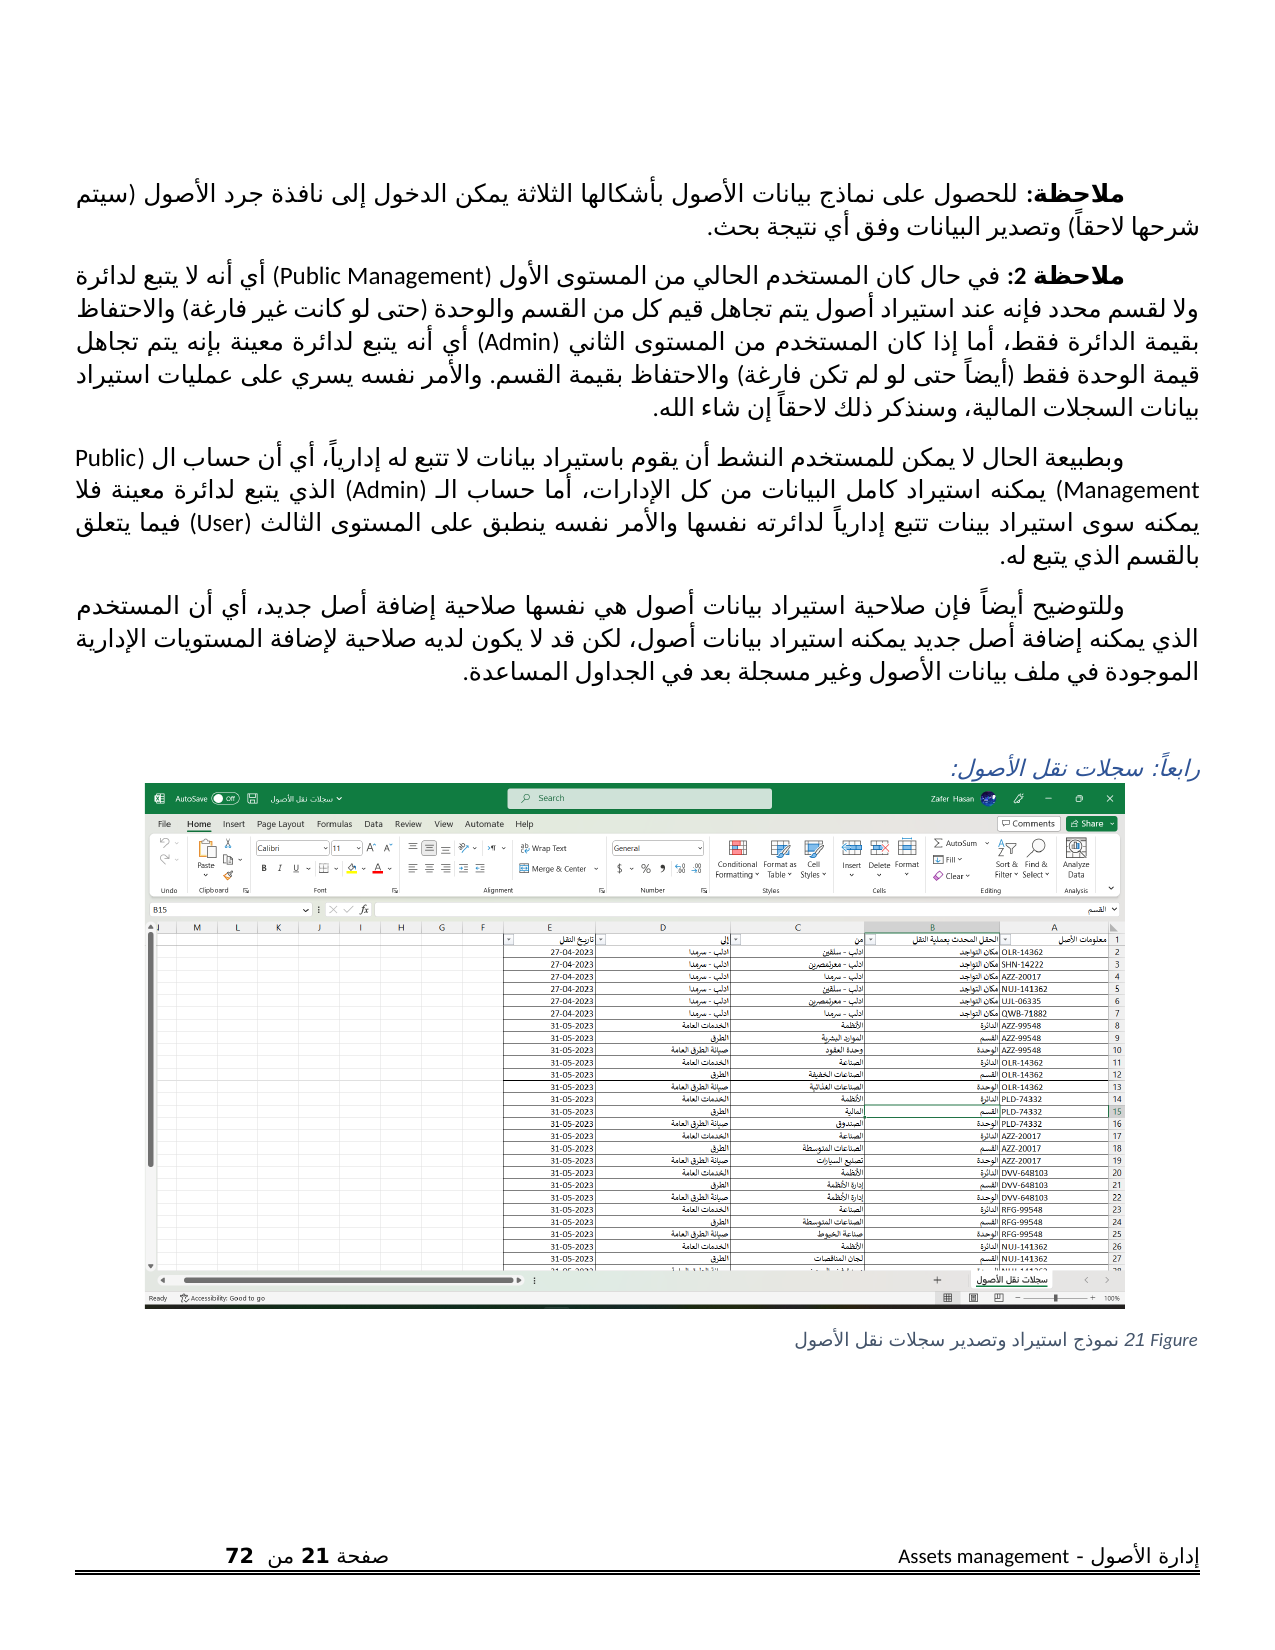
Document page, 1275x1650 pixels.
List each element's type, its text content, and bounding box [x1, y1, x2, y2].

text وبطبيعة الحال لا يمكن للمستخدم النشط أن يقوم باستيراد بيانات لا تتبع له إدارياً، أي أن حساب ال (Public Management) يمكنه استيراد كامل البيانات من كل الإدارات، أما حساب الـ (Admin) الذي يتبع لدائرة معينة فلا يمكنه سوى استيراد بينات تتبع إدارياً لدائرته نفسها والأمر نفسه ينطبق على المستوى الثالث (User) فيما يتعلق بالقسم الذي يتبع له. [75, 442, 1200, 571]
text ملاحظة: للحصول على نماذج بيانات الأصول بأشكالها الثلاثة يمكن الدخول إلى نافذة جرد الأصول (سيتم شرحها لاحقاً) وتصدير البيانات وفق أي نتيجة بحث. [75, 178, 1200, 241]
text ملاحظة 2: في حال كان المستخدم الحالي من المستوى الأول (Public Management) أي أنه لا يتبع لدائرة ولا لقسم محدد فإنه عند استيراد أصول يتم تجاهل قيم كل من القسم والوحدة (حتى لو كانت غير فارغة) والاحتفاظ بقيمة الدائرة فقط، أما إذا كان المستخدم من المستوى الثاني (Admin) أي أنه يتبع لدائرة معينة بإنه يتم تجاهل قيمة الوحدة فقط (أيضاً حتى لو لم تكن فارغة) والاحتفاظ بقيمة القسم. والأمر نفسه يسري على عمليات استيراد بيانات السجلات المالية، وسنذكر ذلك لاحقاً إن شاء الله. [75, 260, 1200, 423]
subtitle رابعاً: سجلات نقل الأصول: [75, 755, 1200, 782]
picture [144, 783, 1125, 1309]
text Figure 21 نموذج استيراد وتصدير سجلات نقل الأصول [75, 1328, 1200, 1351]
text وللتوضيح أيضاً فإن صلاحية استيراد بيانات أصول هي نفسها صلاحية إضافة أصل جديد، أي أن المستخدم الذي يمكنه إضافة أصل جديد يمكنه استيراد بيانات أصول، لكن قد لا يكون لديه صلاحية لإضافة المستويات الإدارية الموجودة في ملف بيانات الأصول وغير مسجلة بعد في الجداول المساعدة. [75, 590, 1200, 686]
